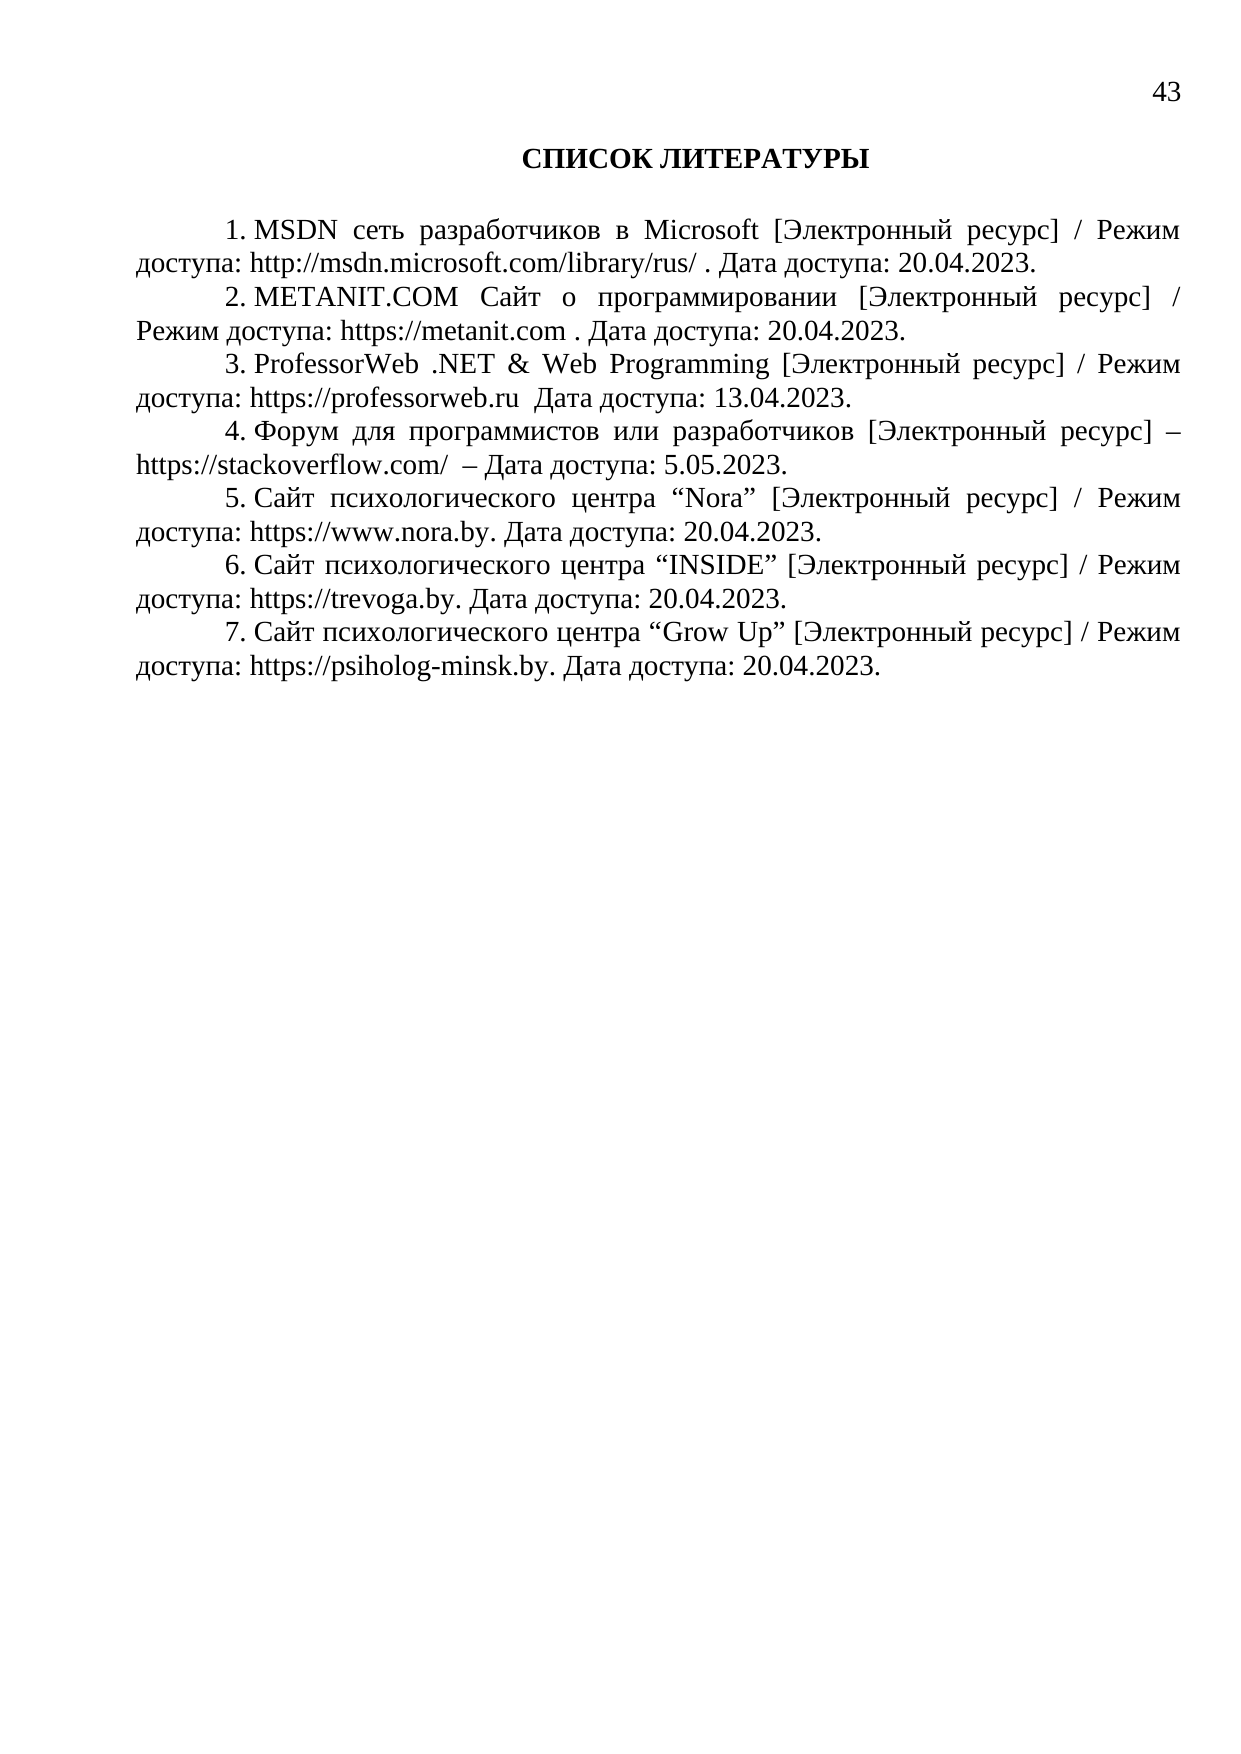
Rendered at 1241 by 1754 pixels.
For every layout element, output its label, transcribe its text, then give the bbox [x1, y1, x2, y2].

list MSDN сеть разработчиков в Microsoft [Электронный ресурс] / Режим доступа: http://msdn.microsoft.com/library/rus/ . Дата доступа: 20.04.2023. [136, 212, 1181, 279]
list Сайт психологического центра “Grow Up” [Электронный ресурс] / Режим доступа: https://psiholog-minsk.by. Дата доступа: 20.04.2023. [136, 614, 1181, 682]
list Сайт психологического центра “Nora” [Электронный ресурс] / Режим доступа: https://www.nora.by. Дата доступа: 20.04.2023. [136, 480, 1181, 547]
list Форум для программистов или разработчиков [Электронный ресурс] – https://stackoverflow.com/ – Дата доступа: 5.05.2023. [136, 413, 1181, 480]
list METANIT.COM Сайт о программировании [Электронный ресурс] / Режим доступа: https://metanit.com . Дата доступа: 20.04.2023. [136, 279, 1181, 346]
list ProfessorWeb .NET & Web Programming [Электронный ресурс] / Режим доступа: https://professorweb.ru Дата доступа: 13.04.2023. [136, 346, 1181, 413]
list Сайт психологического центра “INSIDE” [Электронный ресурс] / Режим доступа: https://trevoga.by. Дата доступа: 20.04.2023. [136, 547, 1181, 614]
text СПИСОК ЛИТЕРАТУРЫ [136, 141, 1181, 174]
